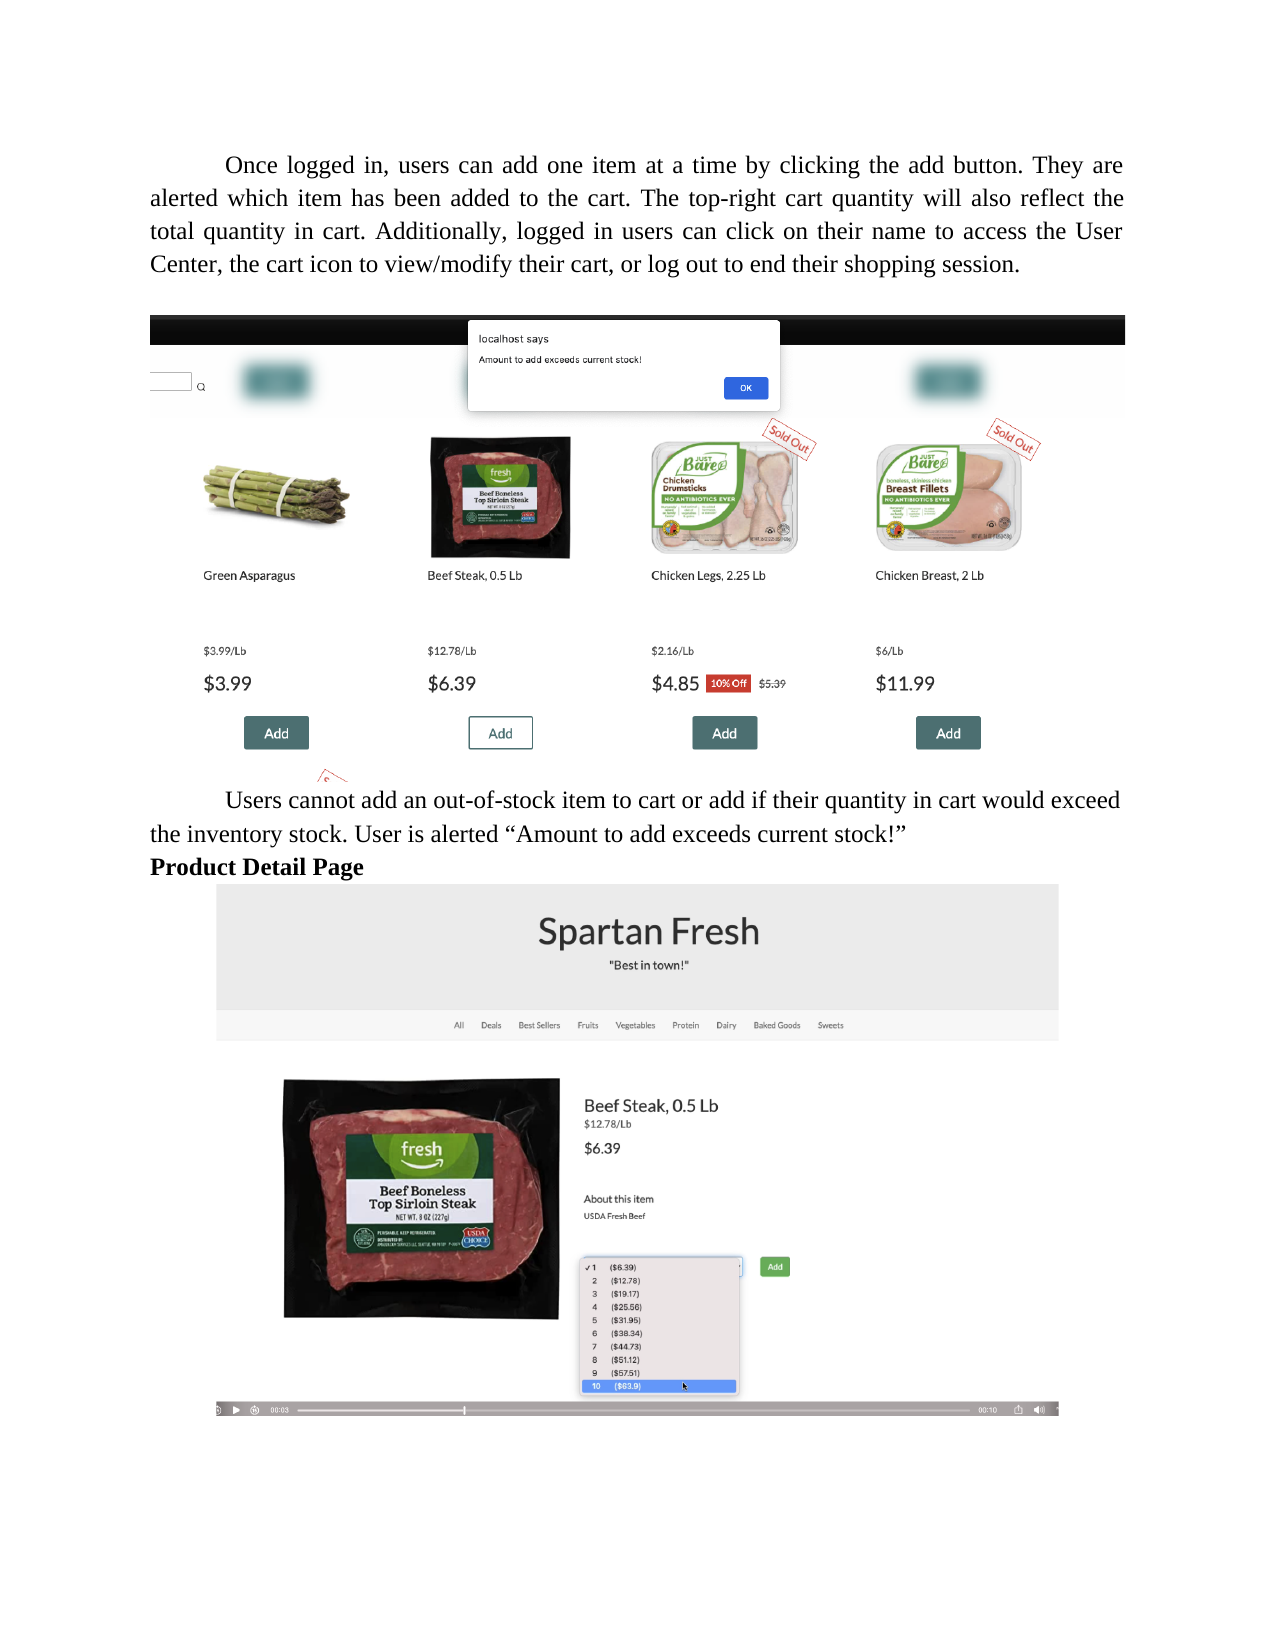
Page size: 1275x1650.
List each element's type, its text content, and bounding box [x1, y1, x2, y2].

text Users cannot add an out-of-stock item to cart or add if their quantity in cart would exceed the inventory stock. User is alerted “Amount to add exceeds current stock!” [150, 786, 1125, 847]
text Once logged in, users can add one item at a time by clicking the add button. They are alerted which item has been added to the cart. The top-right cart quantity will also reflect the total quantity in cart. Additionally, logged in users can click on their name to access the User Center, the cart icon to view/modify their cart, or log out to end their shopping session. [150, 150, 1125, 278]
text Product Detail Page [150, 852, 1125, 880]
picture [150, 315, 1125, 782]
picture [216, 884, 1059, 1416]
